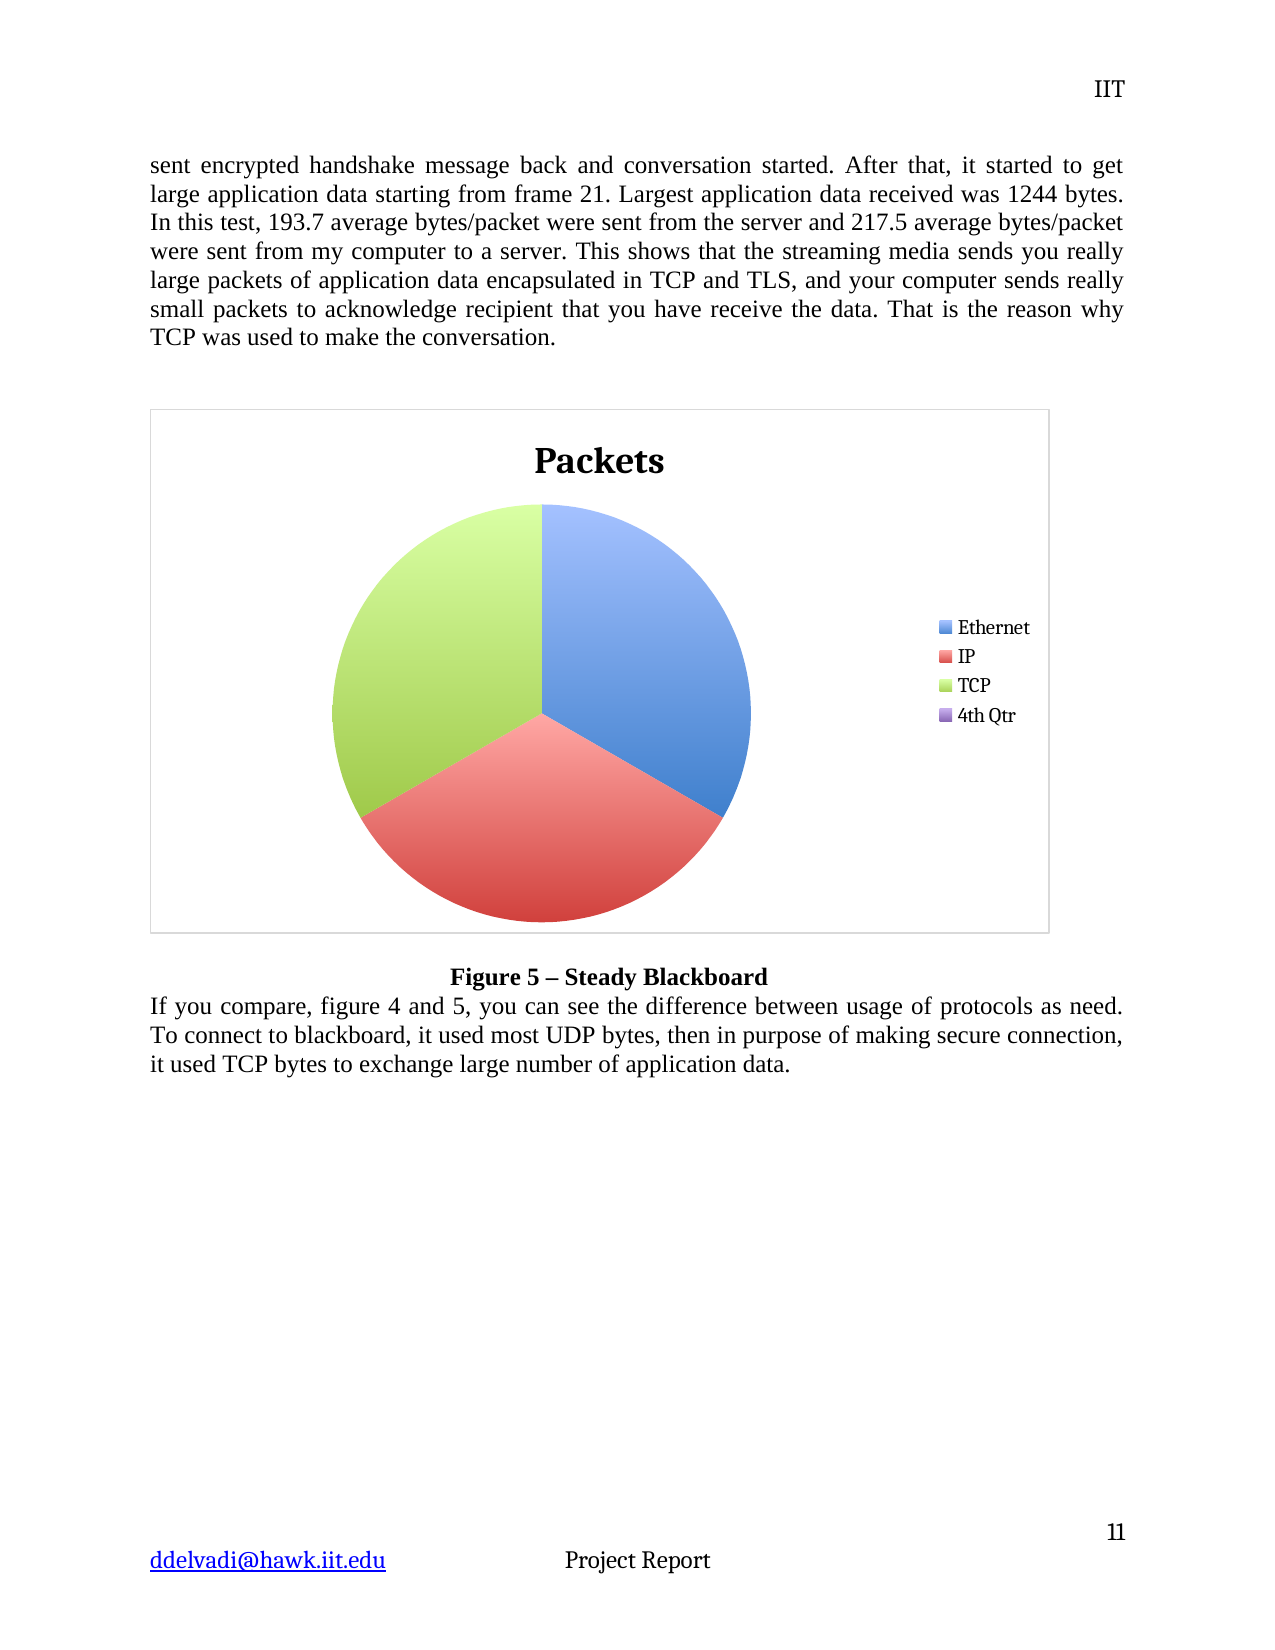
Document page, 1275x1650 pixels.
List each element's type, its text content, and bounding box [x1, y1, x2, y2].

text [150, 150, 1125, 351]
text Figure 5 – Steady Blackboard [150, 962, 1125, 991]
text If you compare, figure 4 and 5, you can see the difference between usage of protocols as need. To connect to blackboard, it used most UDP bytes, then in purpose of making secure connection, it used TCP bytes to exchange large number of application data. [150, 991, 1125, 1077]
